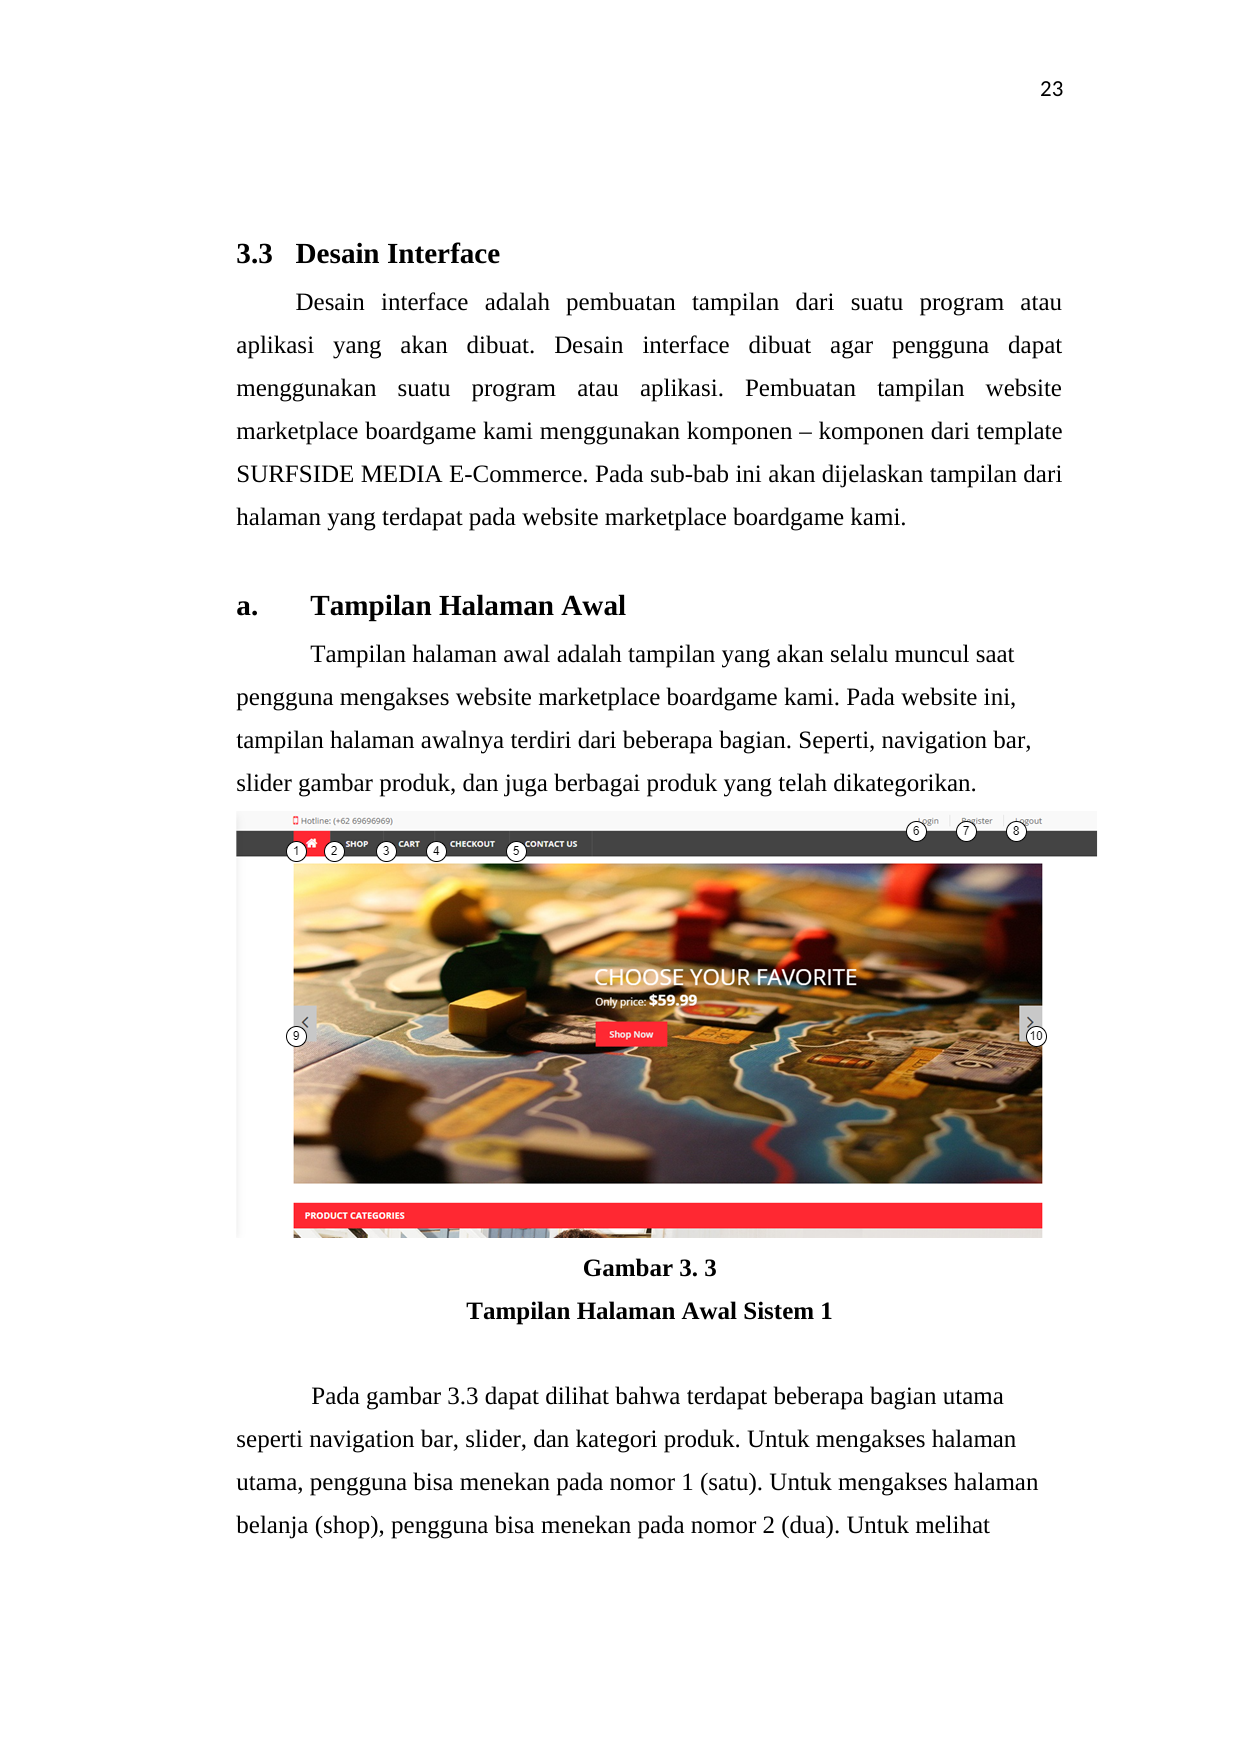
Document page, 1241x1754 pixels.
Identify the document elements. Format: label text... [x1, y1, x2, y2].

text Tampilan halaman awal adalah tampilan yang akan selalu muncul saat pengguna mengakses website marketplace boardgame kami. Pada website ini, tampilan halaman awalnya terdiri dari beberapa bagian. Seperti, navigation bar, slider gambar produk, dan juga berbagai produk yang telah dikategorikan. [236, 639, 1063, 797]
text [236, 1381, 1063, 1539]
list Tampilan Halaman Awal [236, 588, 1063, 622]
text Gambar 3. 3 [236, 1253, 1063, 1282]
picture [236, 811, 1098, 1239]
text Tampilan Halaman Awal Sistem 1 [236, 1296, 1063, 1325]
list Desain Interface [236, 236, 1063, 270]
text Desain interface adalah pembuatan tampilan dari suatu program atau aplikasi yang akan dibuat. Desain interface dibuat agar pengguna dapat menggunakan suatu program atau aplikasi. Pembuatan tampilan website marketplace boardgame kami menggunakan komponen – komponen dari template SURFSIDE MEDIA E-Commerce. Pada sub-bab ini akan dijelaskan tampilan dari halaman yang terdapat pada website marketplace boardgame kami. [236, 287, 1063, 531]
